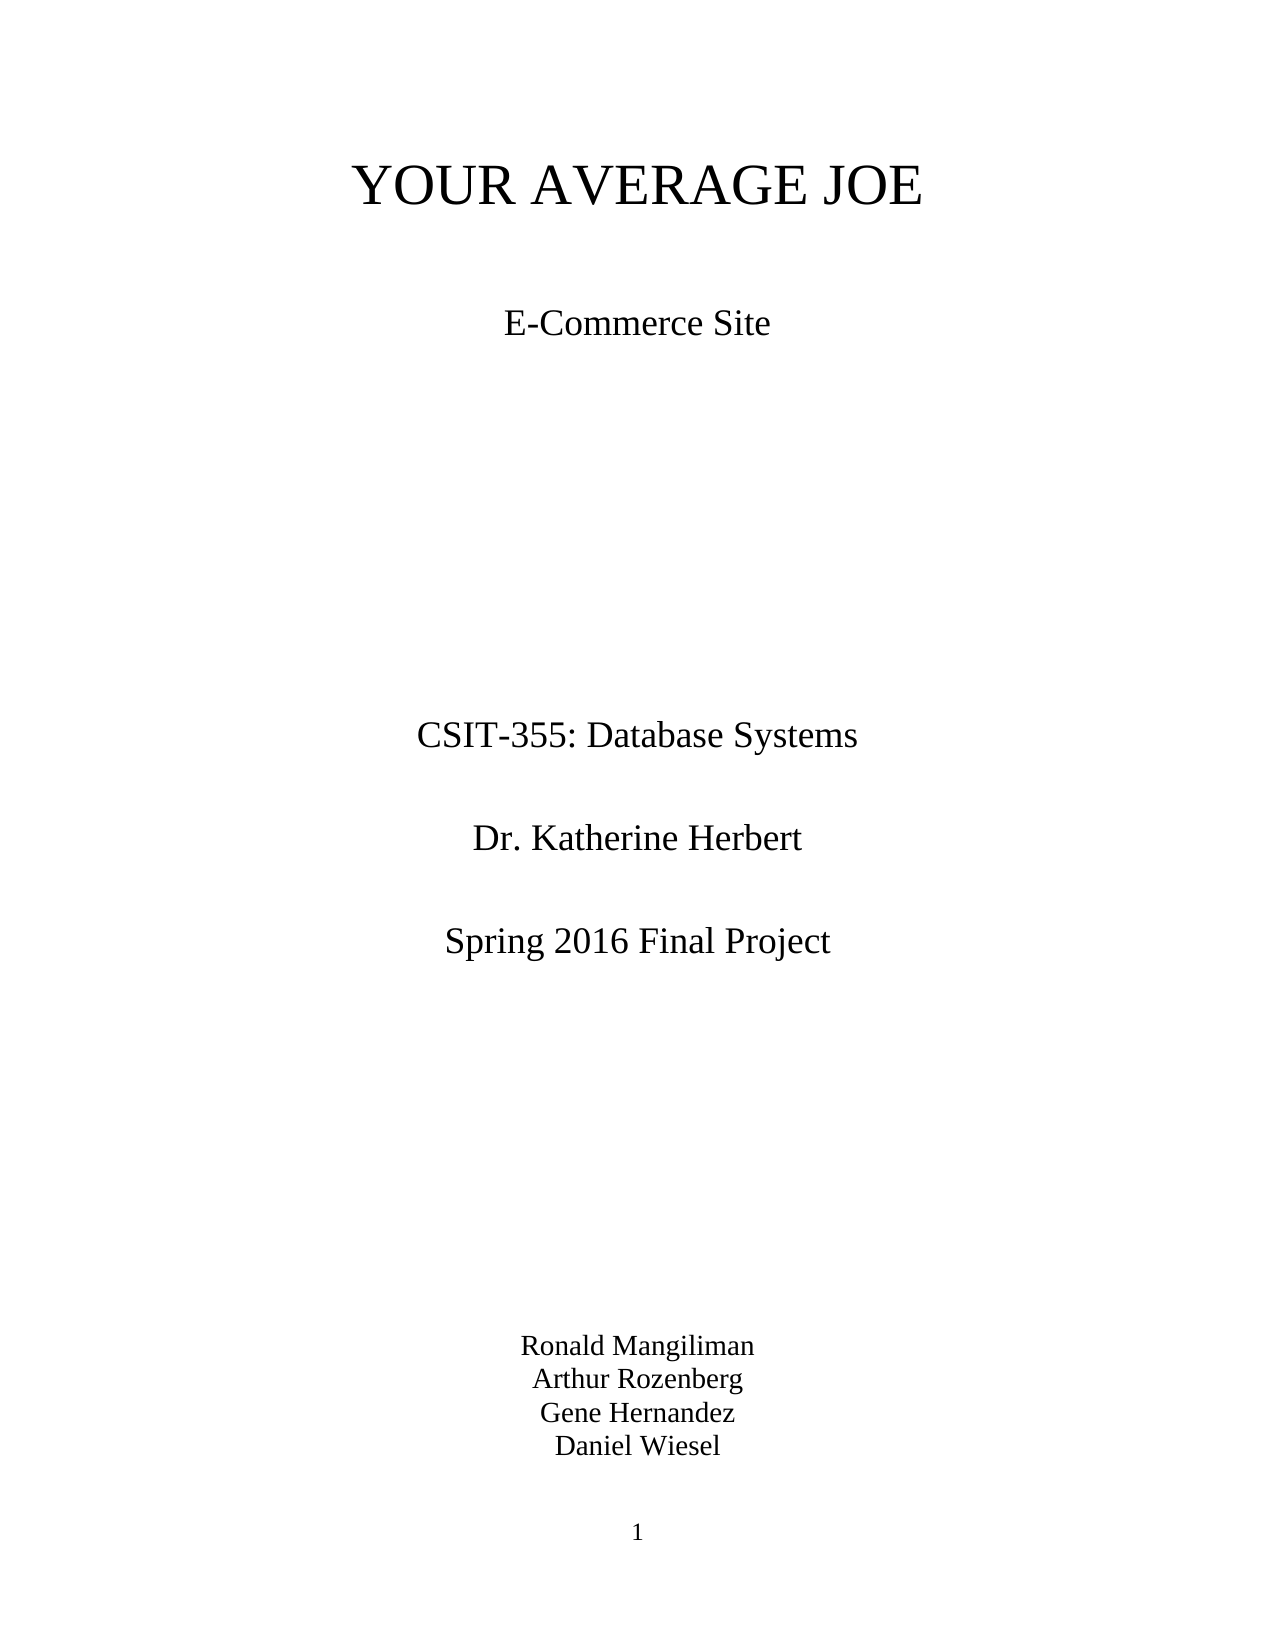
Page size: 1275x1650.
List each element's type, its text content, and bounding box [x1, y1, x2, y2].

text E-Commerce Site [150, 301, 1125, 344]
text Dr. Katherine Herbert [150, 815, 1125, 858]
text Gene Hernandez [150, 1395, 1125, 1428]
text Spring 2016 Final Project [150, 918, 1125, 961]
text YOUR AVERAGE JOE [150, 150, 1125, 217]
text Daniel Wiesel [150, 1428, 1125, 1462]
text Arthur Rozenberg [150, 1361, 1125, 1395]
text CSIT-355: Database Systems [150, 712, 1125, 756]
text Ronald Mangiliman [150, 1328, 1125, 1361]
